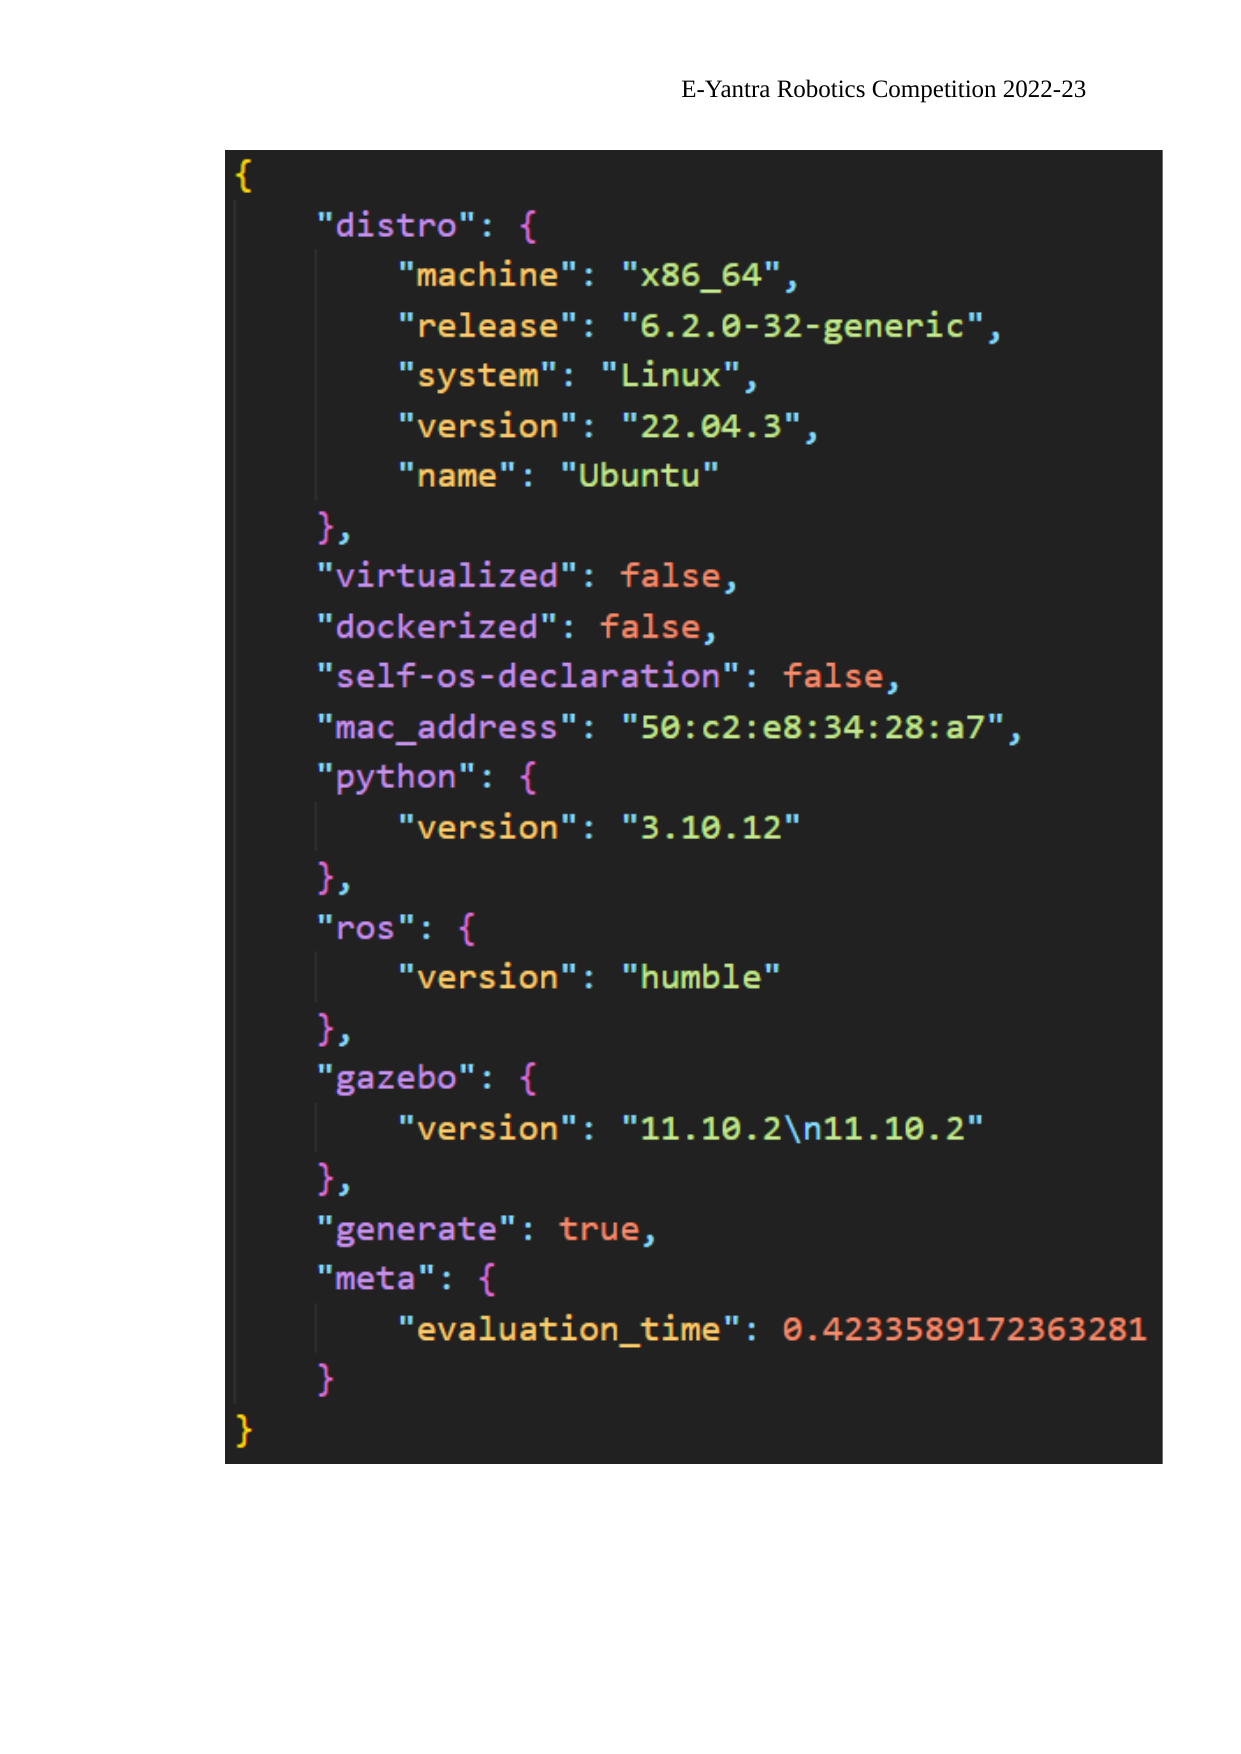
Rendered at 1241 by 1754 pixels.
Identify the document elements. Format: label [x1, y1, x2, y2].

picture [225, 150, 1163, 1464]
